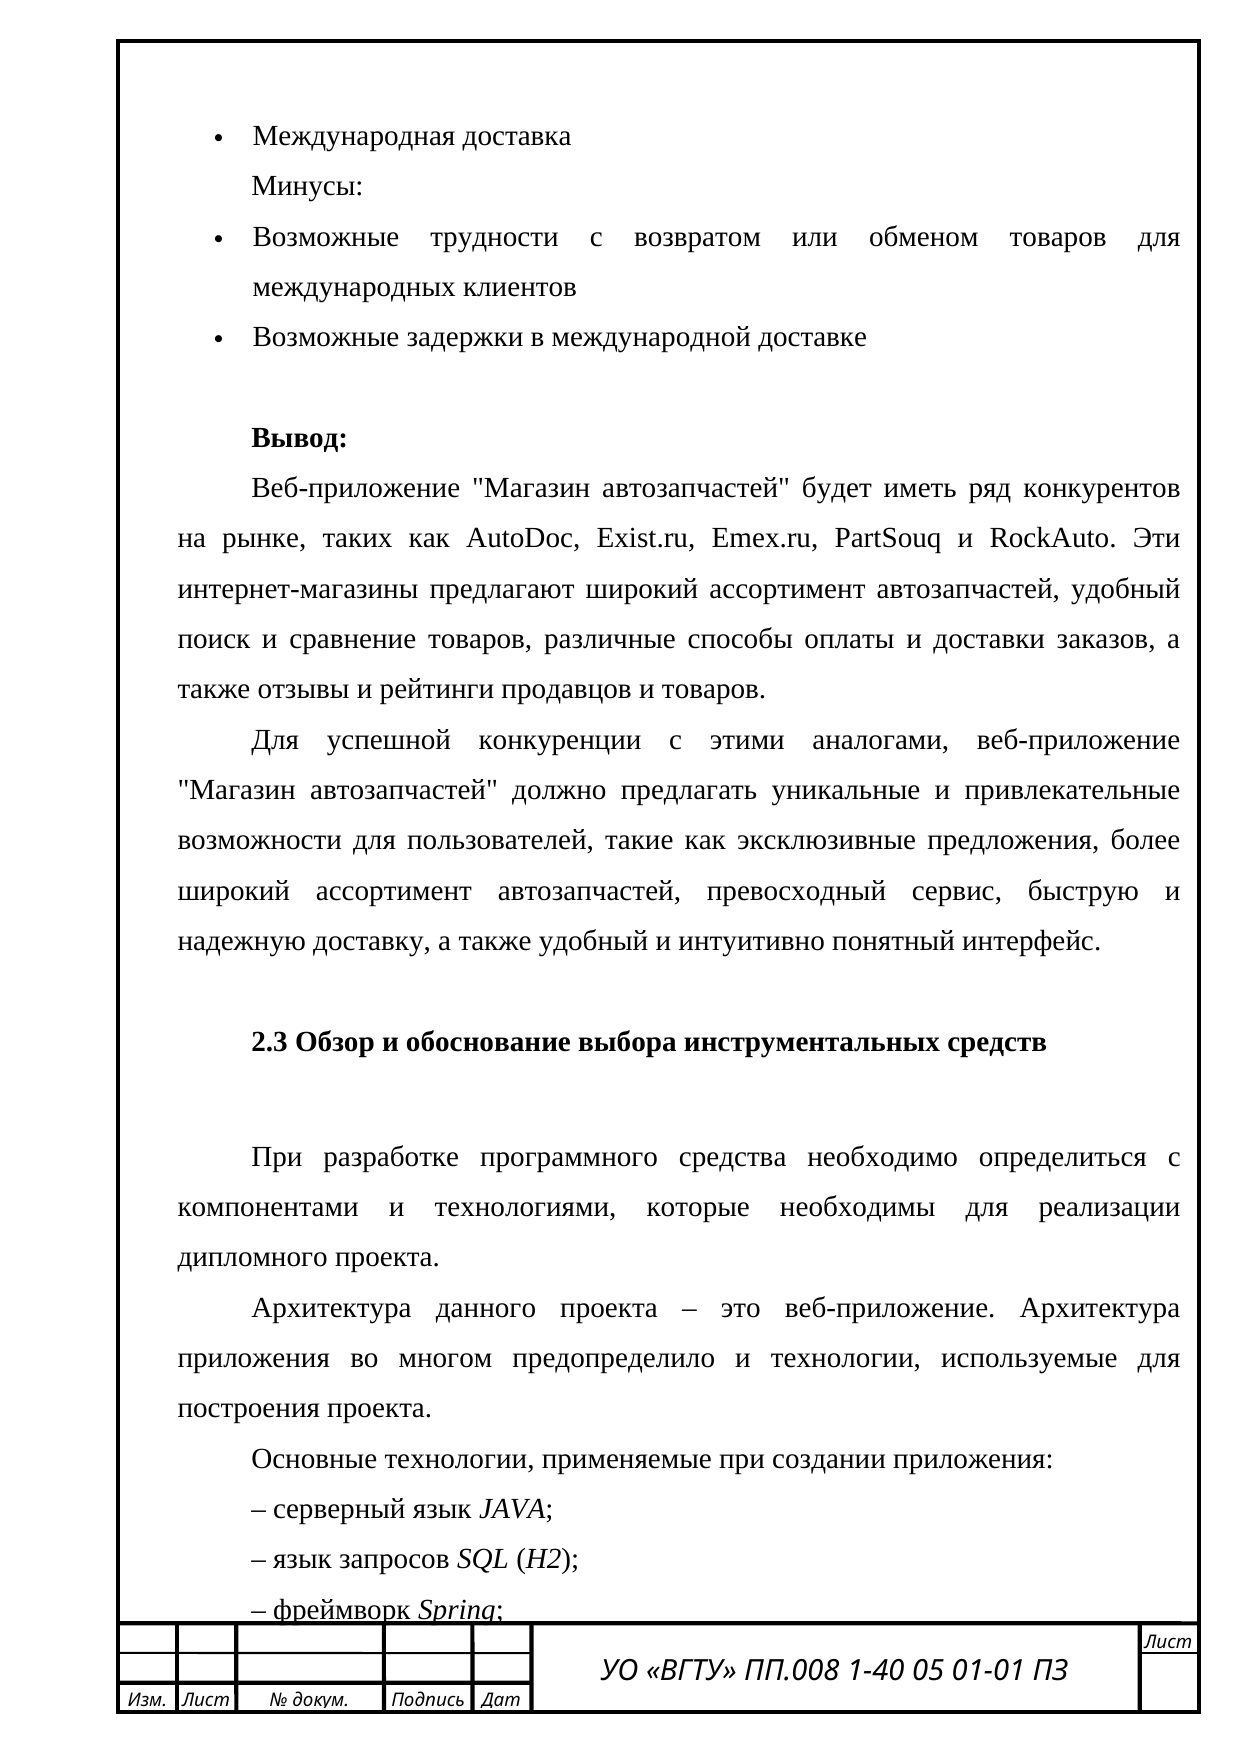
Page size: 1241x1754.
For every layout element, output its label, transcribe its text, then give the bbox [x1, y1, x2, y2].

text Вывод: [177, 420, 1181, 453]
list Возможные задержки в международной доставке [215, 319, 1181, 353]
text – фреймворк Spring; [177, 1592, 1181, 1625]
text Минусы: [177, 168, 1181, 202]
text – серверный язык JAVA; [177, 1491, 1181, 1525]
list Международная доставка [215, 118, 1181, 152]
text Основные технологии, применяемые при создании приложения: [177, 1441, 1181, 1474]
text – язык запросов SQL (H2); [177, 1541, 1181, 1575]
subtitle 2.3 Обзор и обоснование выбора инструментальных средств [251, 1024, 1181, 1057]
text Для успешной конкуренции с этими аналогами, веб-приложение "Магазин автозапчастей" должно предлагать уникальные и привлекательные возможности для пользователей, такие как эксклюзивные предложения, более широкий ассортимент автозапчастей, превосходный сервис, быструю и надежную доставку, а также удобный и интуитивно понятный интерфейс. [177, 722, 1181, 957]
list Возможные трудности с возвратом или обменом товаров для международных клиентов [215, 219, 1181, 303]
text Веб-приложение "Магазин автозапчастей" будет иметь ряд конкурентов на рынке, таких как AutoDoc, Exist.ru, Emex.ru, PartSouq и RockAuto. Эти интернет-магазины предлагают широкий ассортимент автозапчастей, удобный поиск и сравнение товаров, различные способы оплаты и доставки заказов, а также отзывы и рейтинги продавцов и товаров. [177, 470, 1181, 705]
text Архитектура данного проекта – это веб-приложение. Архитектура приложения во многом предопределило и технологии, используемые для построения проекта. [177, 1290, 1181, 1424]
text При разработке программного средства необходимо определиться с компонентами и технологиями, которые необходимы для реализации дипломного проекта. [177, 1139, 1181, 1273]
